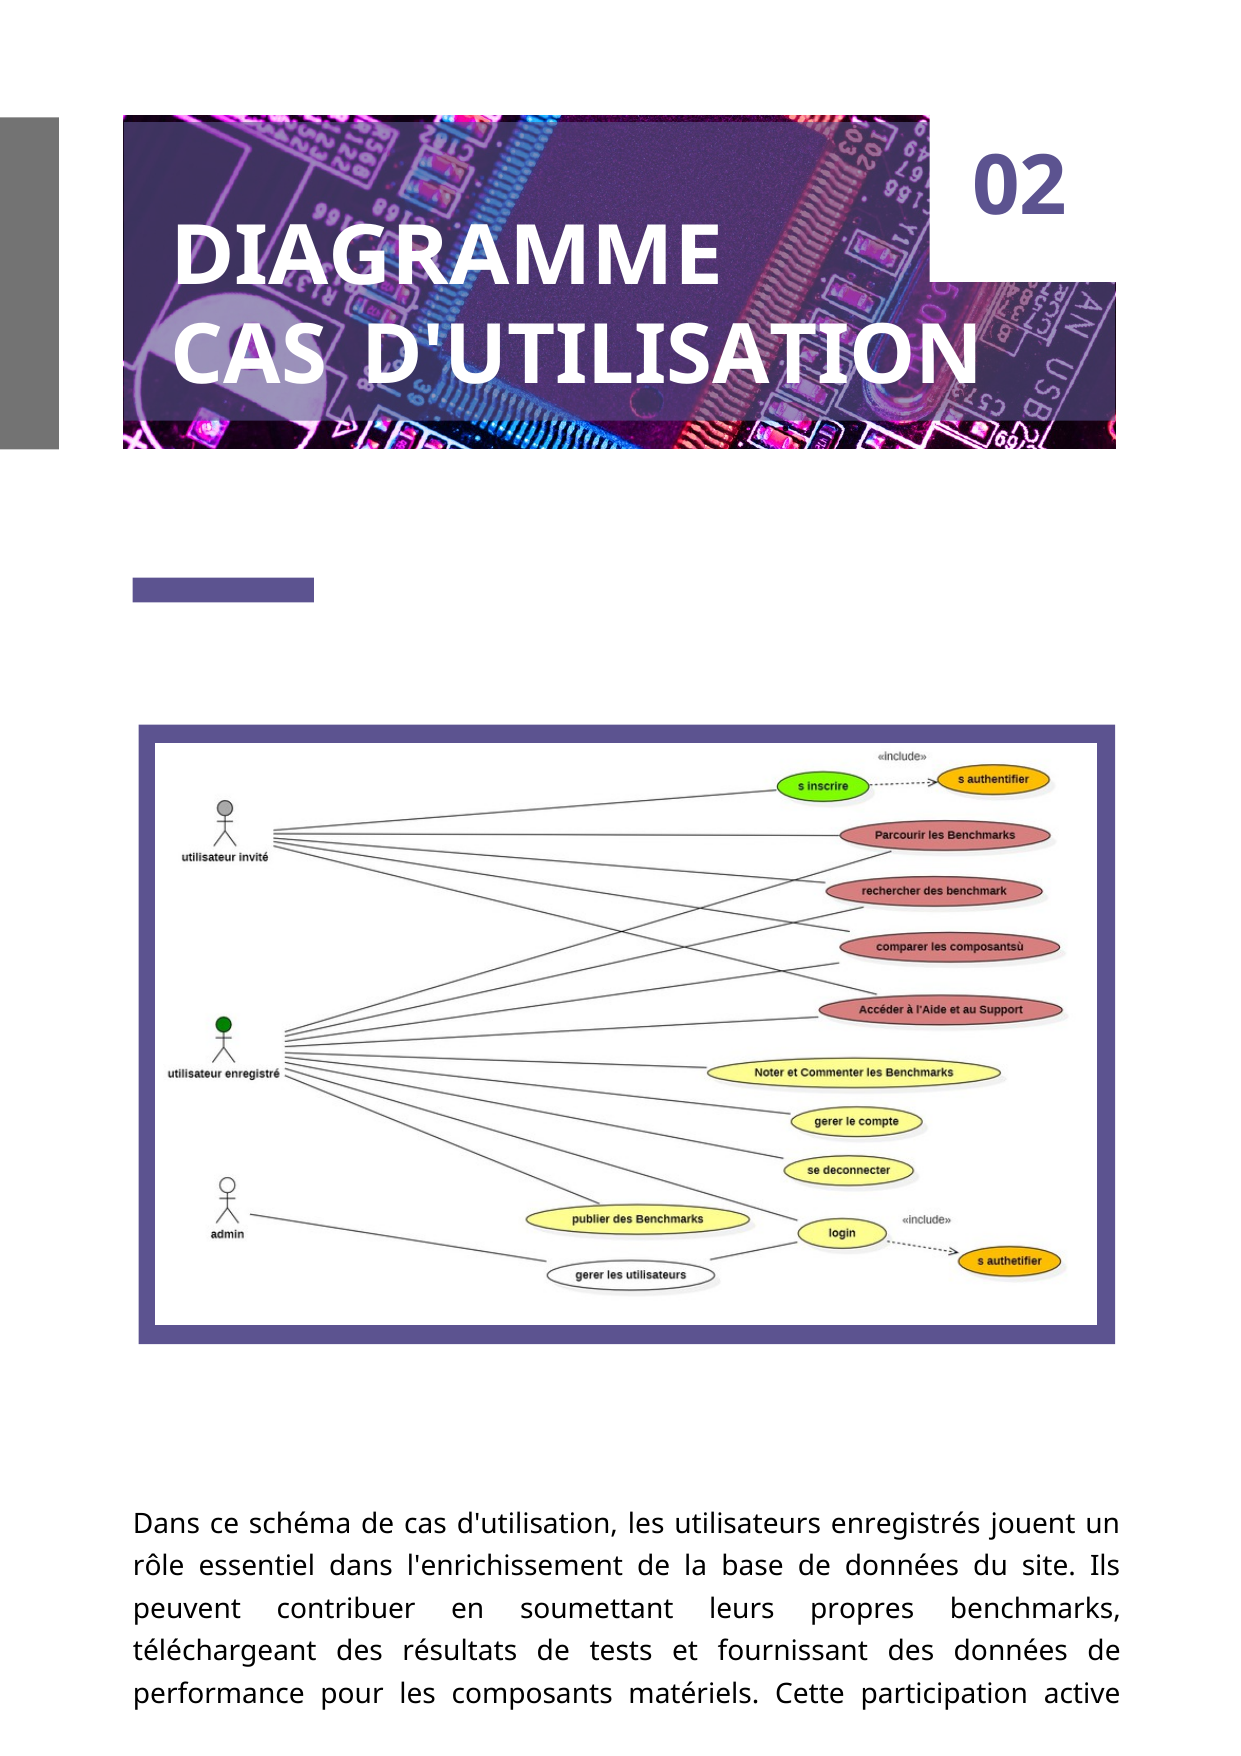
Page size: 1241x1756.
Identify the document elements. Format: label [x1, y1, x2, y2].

picture [123, 421, 1116, 449]
subtitle [133, 1503, 1122, 1711]
picture [123, 115, 929, 122]
picture [155, 743, 1097, 1325]
